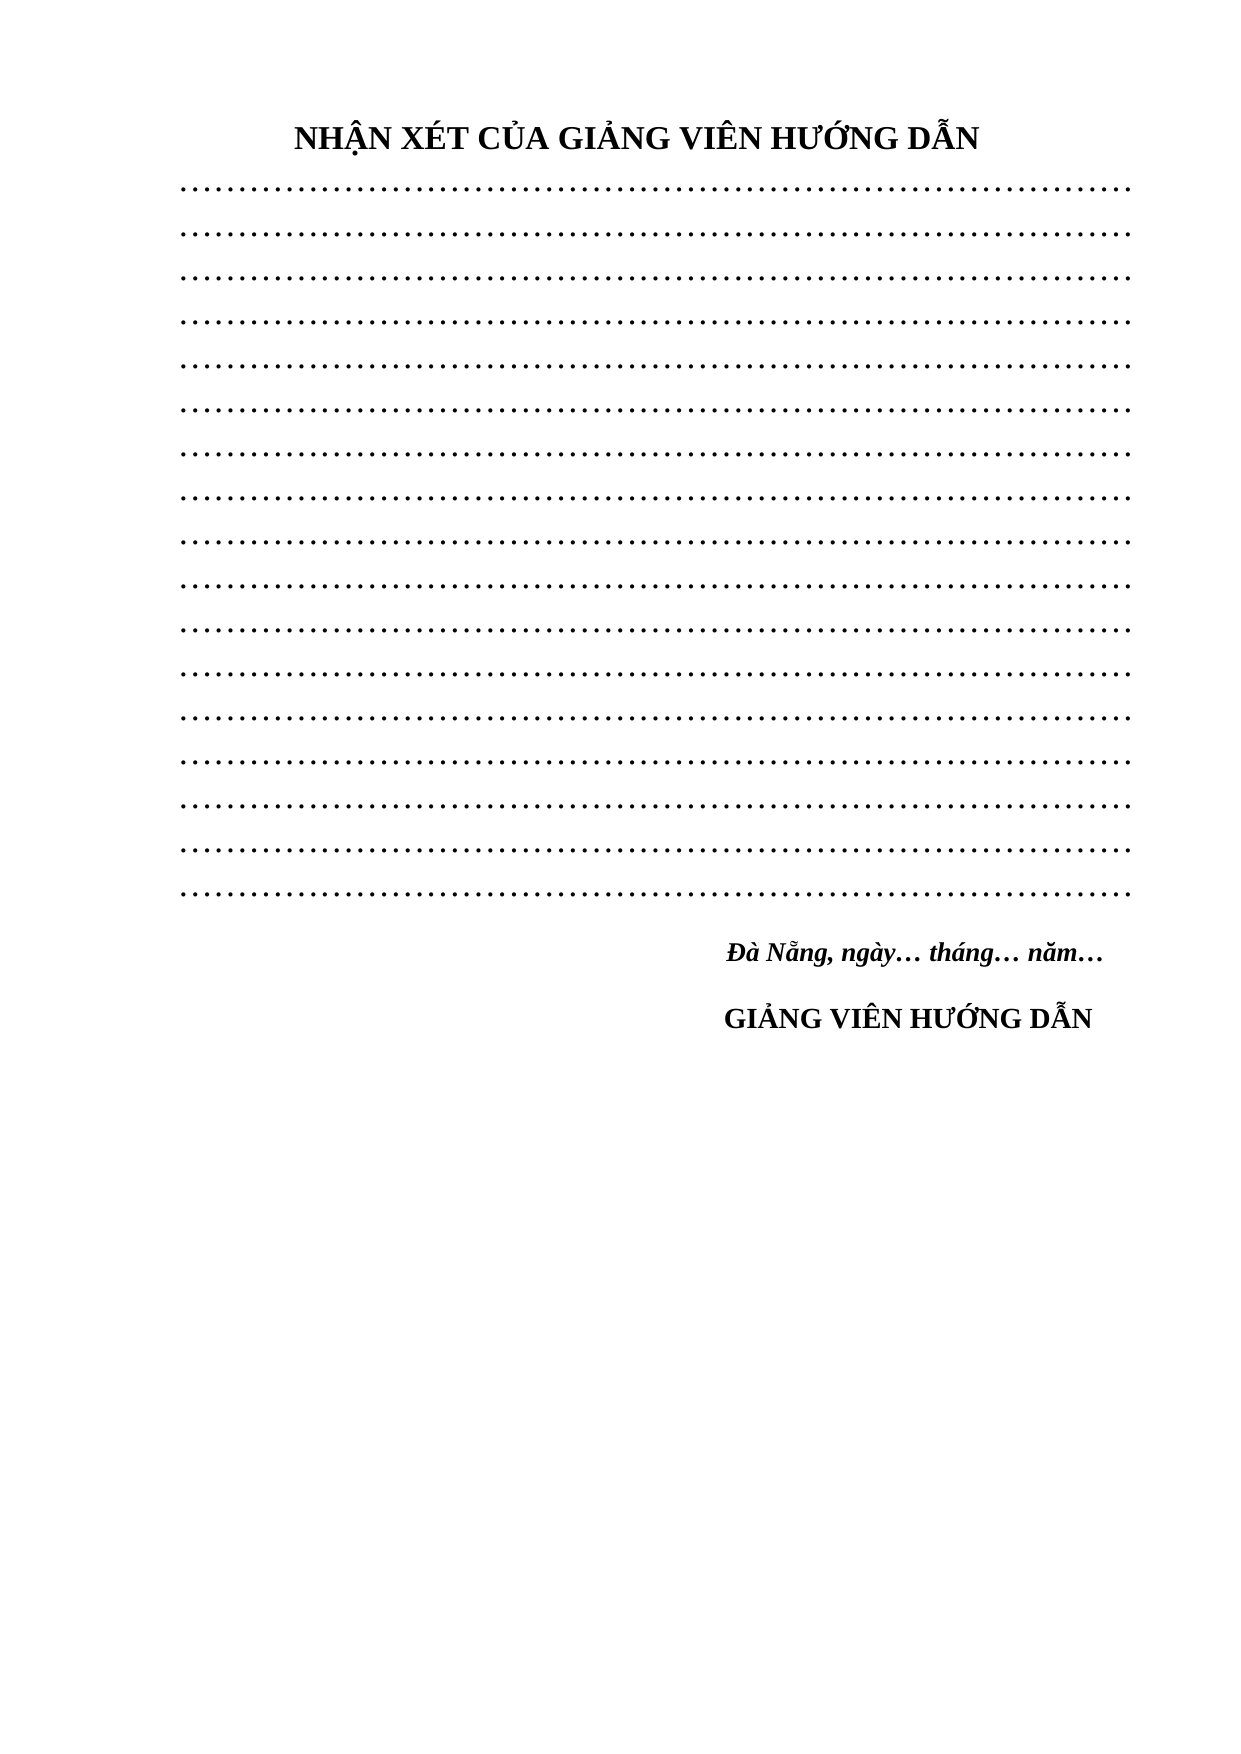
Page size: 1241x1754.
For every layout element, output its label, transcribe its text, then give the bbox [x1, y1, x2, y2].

text NHẬN XÉT CỦA GIẢNG VIÊN HƯỚNG DẪN [177, 118, 1152, 156]
text GIẢNG VIÊN HƯỚNG DẪN [679, 1002, 1152, 1035]
text ……………………………………………………………………………………………………………………………………………………………………………………………………………………………………………………………………………………………………………………………………………………………………………………………………………………………………………………………………………………………………………………………………………………………………………………………………………………………………………………………………………………………………………………………………………………………………………………………………………………………………………………………………………………………………………………………………………………………………………………………………………………………………………………………………………………………………………………………………………………………………………………………………………………………………………………………………… [177, 159, 1152, 904]
text Đà Nẵng, ngày… tháng… năm… [177, 936, 1152, 967]
